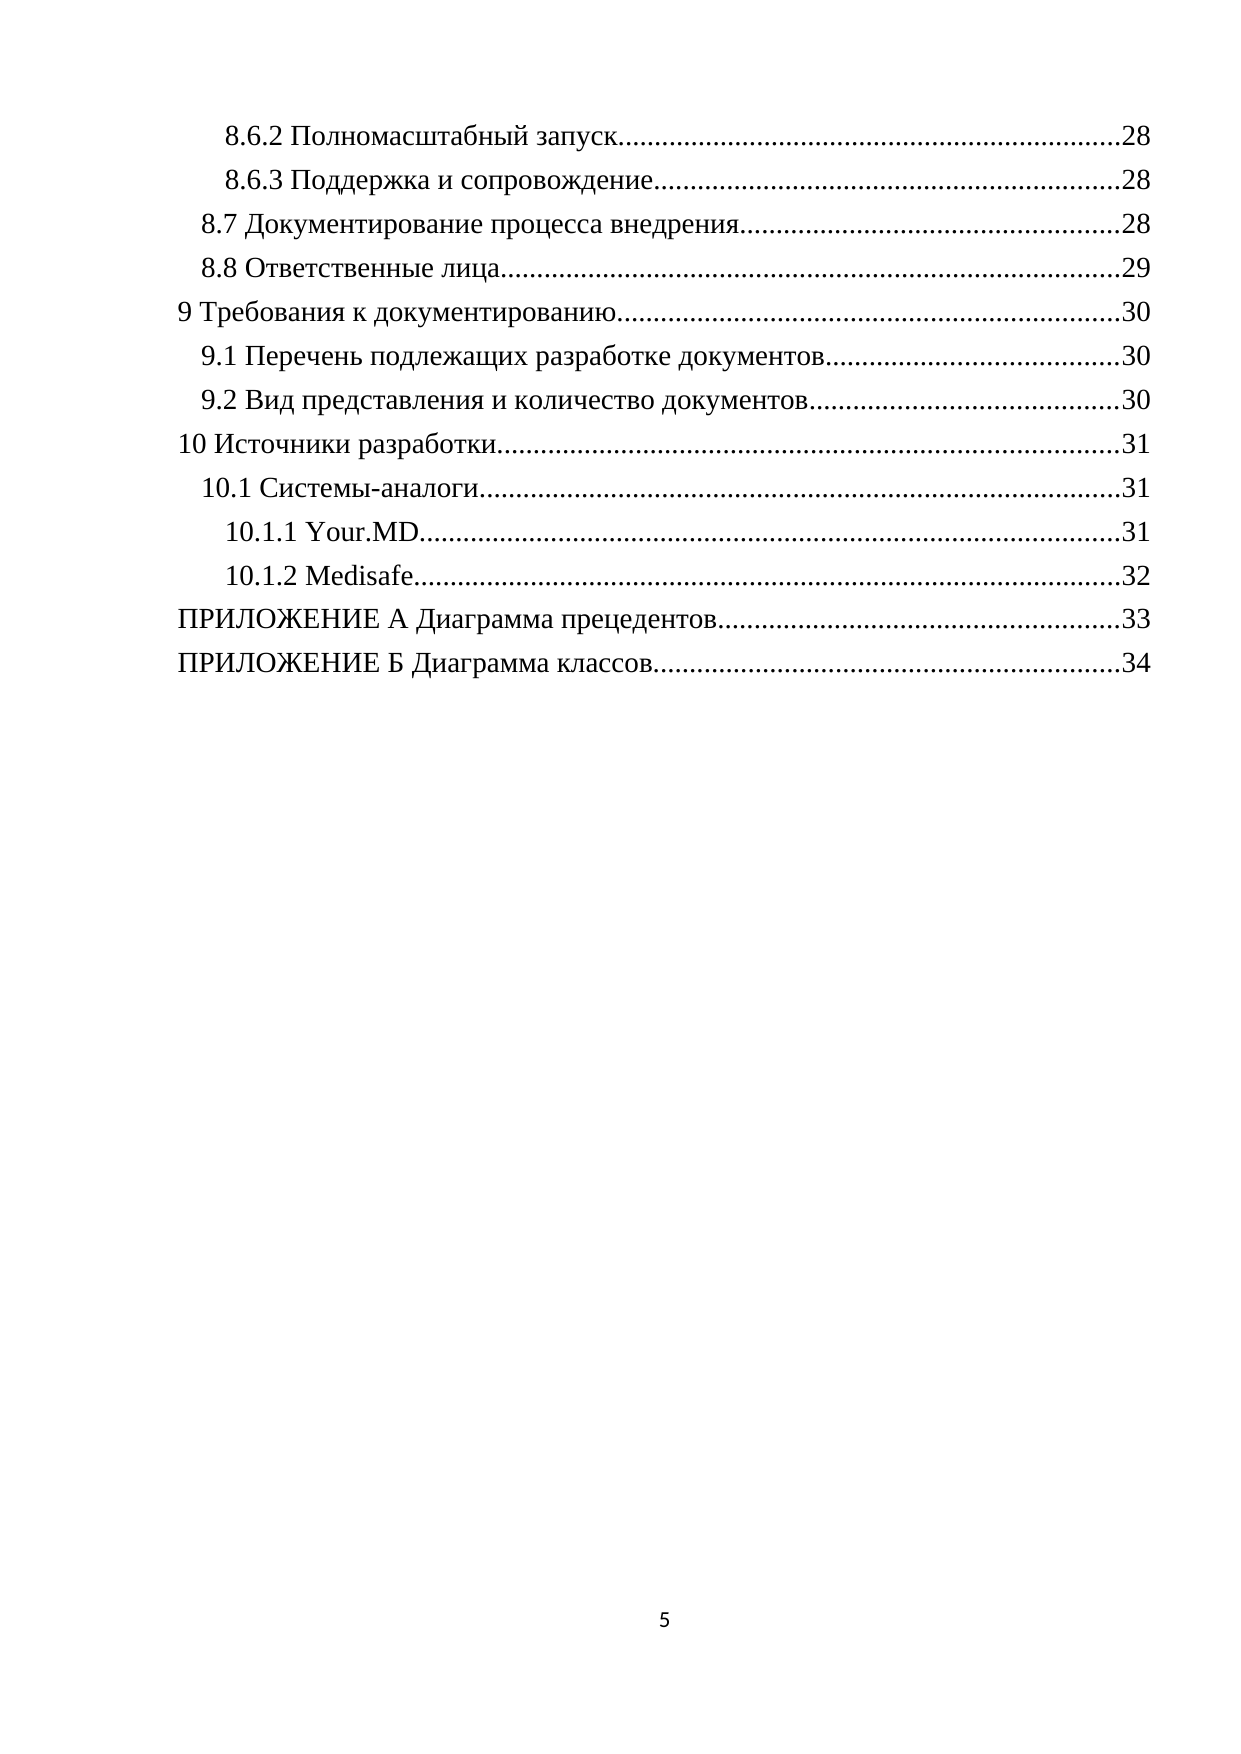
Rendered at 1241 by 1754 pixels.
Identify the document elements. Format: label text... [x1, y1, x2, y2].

text 9.1 Перечень подлежащих разработке документов 30 [201, 338, 1152, 371]
text 9.2 Вид представления и количество документов 30 [201, 382, 1152, 415]
text 8.6.2 Полномасштабный запуск 28 [224, 118, 1152, 152]
text 8.6.3 Поддержка и сопровождение 28 [224, 162, 1152, 196]
text 8.7 Документирование процесса внедрения 28 [201, 206, 1152, 239]
text 8.8 Ответственные лица 29 [201, 250, 1152, 283]
text 10.1 Системы-аналоги 31 [201, 470, 1152, 503]
text 9 Требования к документированию 30 [177, 294, 1152, 327]
text ПРИЛОЖЕНИЕ А Диаграмма прецедентов 33 [177, 602, 1152, 635]
text ПРИЛОЖЕНИЕ Б Диаграмма классов 34 [177, 646, 1152, 679]
text 10.1.1 Your.MD 31 [224, 514, 1152, 547]
text 10 Источники разработки 31 [177, 426, 1152, 459]
text 10.1.2 Medisafe 32 [224, 558, 1152, 591]
